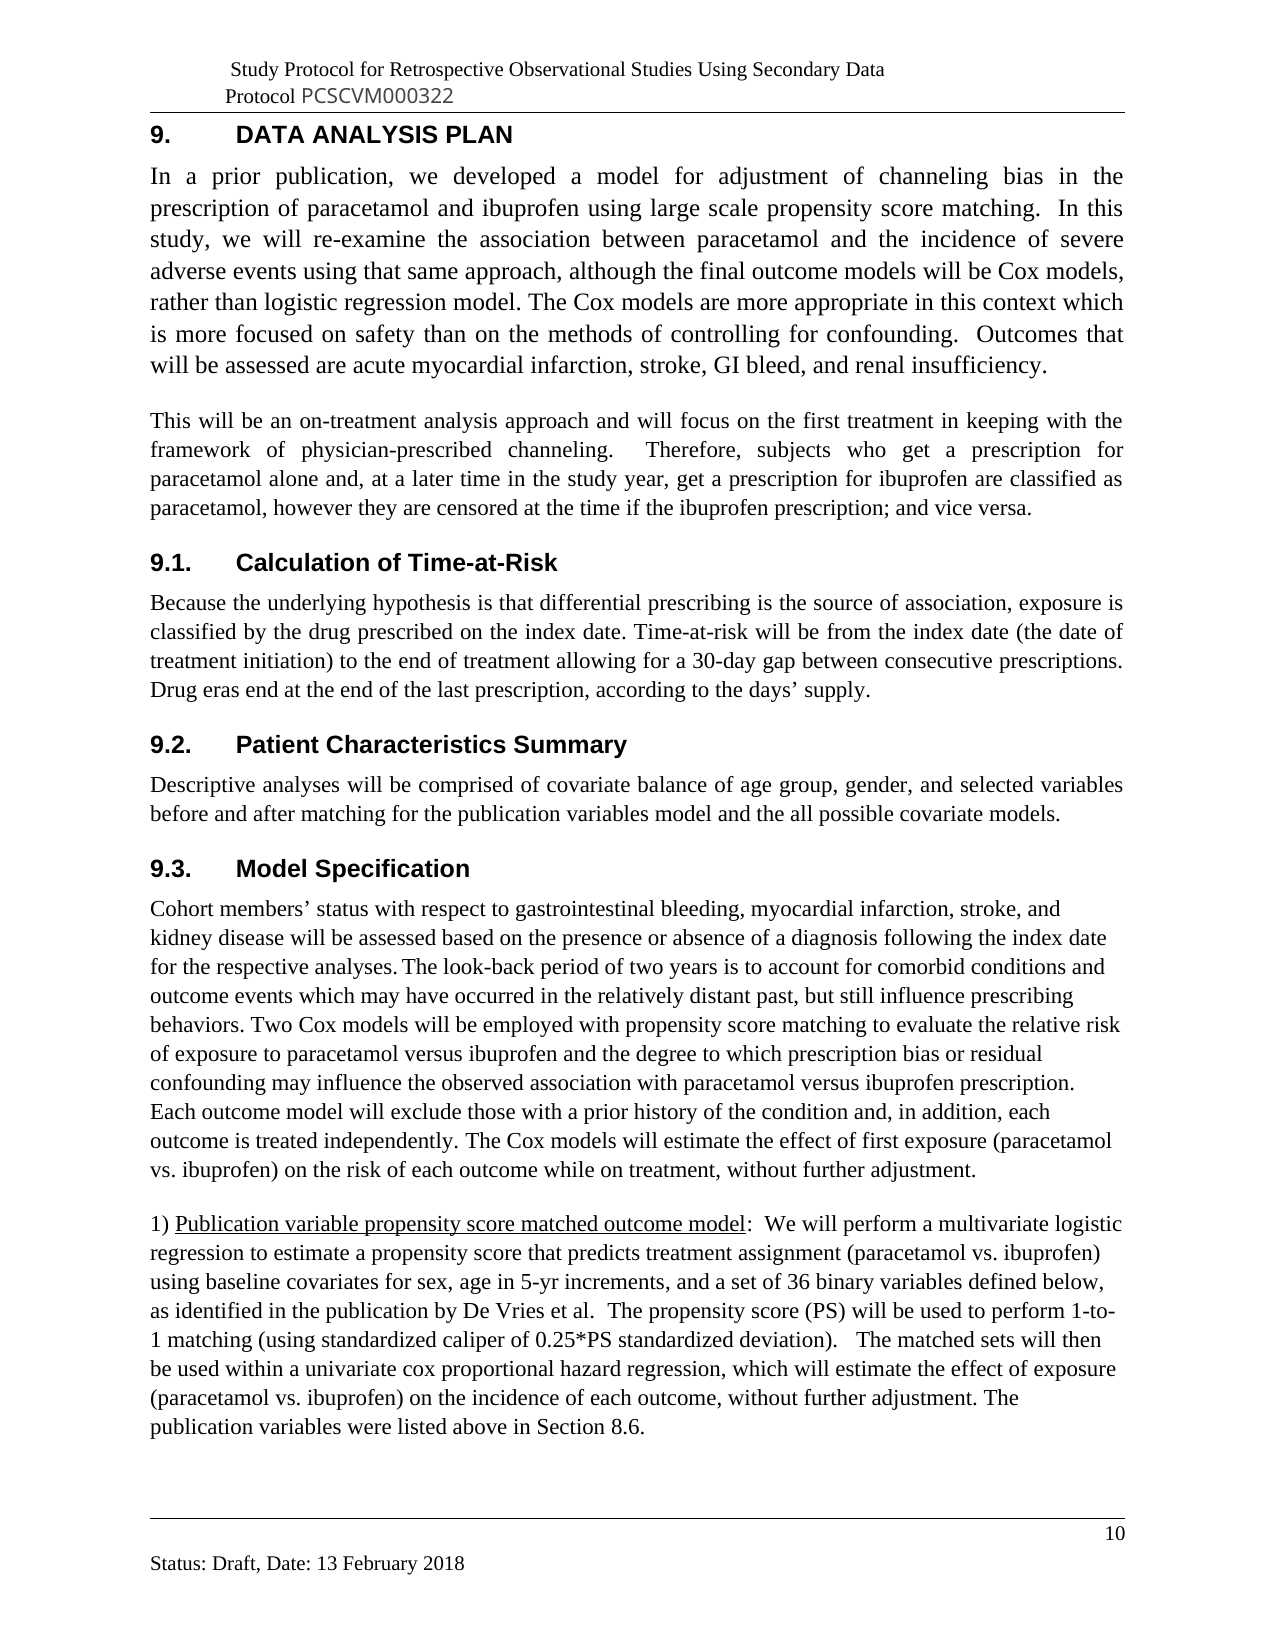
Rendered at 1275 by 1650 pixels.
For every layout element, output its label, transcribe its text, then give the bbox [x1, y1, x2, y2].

text 1) Publication variable propensity score matched outcome model: We will perform a multivariate logistic regression to estimate a propensity score that predicts treatment assignment (paracetamol vs. ibuprofen) using baseline covariates for sex, age in 5-yr increments, and a set of 36 binary variables defined below, as identified in the publication by De Vries et al. The propensity score (PS) will be used to perform 1-to-1 matching (using standardized caliper of 0.25*PS standardized deviation). The matched sets will then be used within a univariate cox proportional hazard regression, which will estimate the effect of exposure (paracetamol vs. ibuprofen) on the incidence of each outcome, without further adjustment. The publication variables were listed above in Section 8.6. [150, 1210, 1125, 1439]
text This will be an on-treatment analysis approach and will focus on the first treatment in keeping with the framework of physician-prescribed channeling. Therefore, subjects who get a prescription for paracetamol alone and, at a later time in the study year, get a prescription for ibuprofen are classified as paracetamol, however they are censored at the time if the ibuprofen prescription; and vice versa. [150, 407, 1125, 520]
subtitle Patient Characteristics Summary [150, 730, 1125, 759]
text In a prior publication, we developed a model for adjustment of channeling bias in the prescription of paracetamol and ibuprofen using large scale propensity score matching. In this study, we will re-examine the association between paracetamol and the incidence of severe adverse events using that same approach, although the final outcome models will be Cox models, rather than logistic regression model. The Cox models are more appropriate in this context which is more focused on safety than on the methods of controlling for confounding. Outcomes that will be assessed are acute myocardial infarction, stroke, GI bleed, and renal insufficiency. [150, 161, 1125, 379]
text Because the underlying hypothesis is that differential prescribing is the source of association, exposure is classified by the drug prescribed on the index date. Time-at-risk will be from the index date (the date of treatment initiation) to the end of treatment allowing for a 30-day gap between consecutive prescriptions. Drug eras end at the end of the last prescription, according to the days’ supply. [150, 589, 1125, 702]
subtitle DATA ANALYSIS PLAN [150, 120, 1125, 149]
subtitle Calculation of Time-at-Risk [150, 548, 1125, 577]
text Descriptive analyses will be comprised of covariate balance of age group, gender, and selected variables before and after matching for the publication variables model and the all possible covariate models. [150, 771, 1125, 827]
text Cohort members’ status with respect to gastrointestinal bleeding, myocardial infarction, stroke, and kidney disease will be assessed based on the presence or absence of a diagnosis following the index date for the respective analyses. The look-back period of two years is to account for comorbid conditions and outcome events which may have occurred in the relatively distant past, but still influence prescribing behaviors. Two Cox models will be employed with propensity score matching to evaluate the relative risk of exposure to paracetamol versus ibuprofen and the degree to which prescription bias or residual confounding may influence the observed association with paracetamol versus ibuprofen prescription. Each outcome model will exclude those with a prior history of the condition and, in addition, each outcome is treated independently. The Cox models will estimate the effect of first exposure (paracetamol vs. ibuprofen) on the risk of each outcome while on treatment, without further adjustment. [150, 896, 1125, 1182]
subtitle Model Specification [150, 854, 1125, 883]
